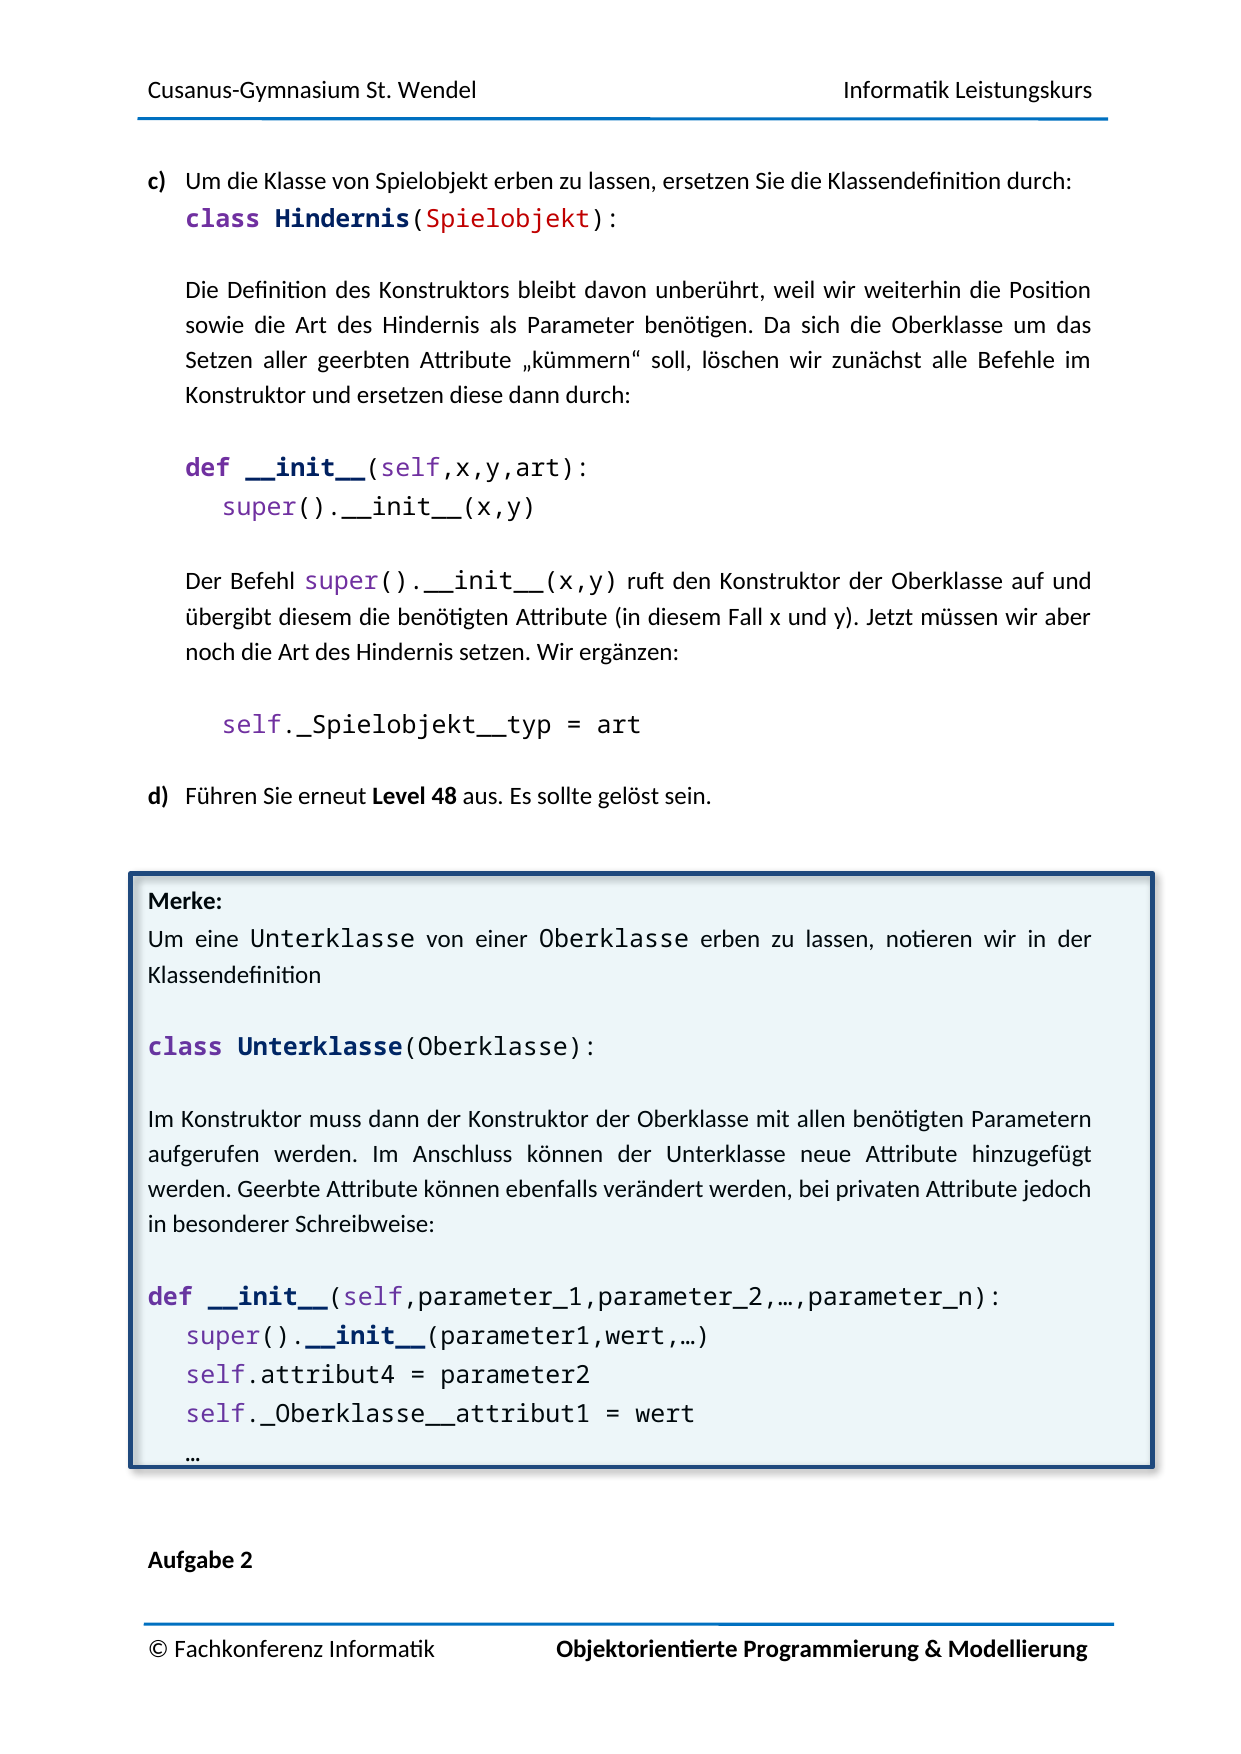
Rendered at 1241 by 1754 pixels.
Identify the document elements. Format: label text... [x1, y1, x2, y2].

list super().__init__(x,y) [185, 489, 1093, 523]
list Die Definition des Konstruktors bleibt davon unberührt, weil wir weiterhin die Position sowie die Art des Hindernis als Parameter benötigen. Da sich die Oberklasse um das Setzen aller geerbten Attribute „kümmern“ soll, löschen wir zunächst alle Befehle im Konstruktor und ersetzen diese dann durch: [185, 274, 1093, 410]
list Der Befehl super().__init__(x,y) ruft den Konstruktor der Oberklasse auf und übergibt diesem die benötigten Attribute (in diesem Fall x und y). Jetzt müssen wir aber noch die Art des Hindernis setzen. Wir ergänzen: [185, 563, 1093, 667]
list class Hindernis(Spielobjekt): [185, 200, 1093, 234]
list Führen Sie erneut Level 48 aus. Es sollte gelöst sein. [148, 781, 1093, 811]
list self._Spielobjekt__typ = art [185, 706, 1093, 740]
text Aufgabe 2 [148, 1544, 1093, 1574]
list Um die Klasse von Spielobjekt erben zu lassen, ersetzen Sie die Klassendefinition durch: [148, 165, 1093, 196]
list def __init__(self,x,y,art): [185, 449, 1093, 483]
